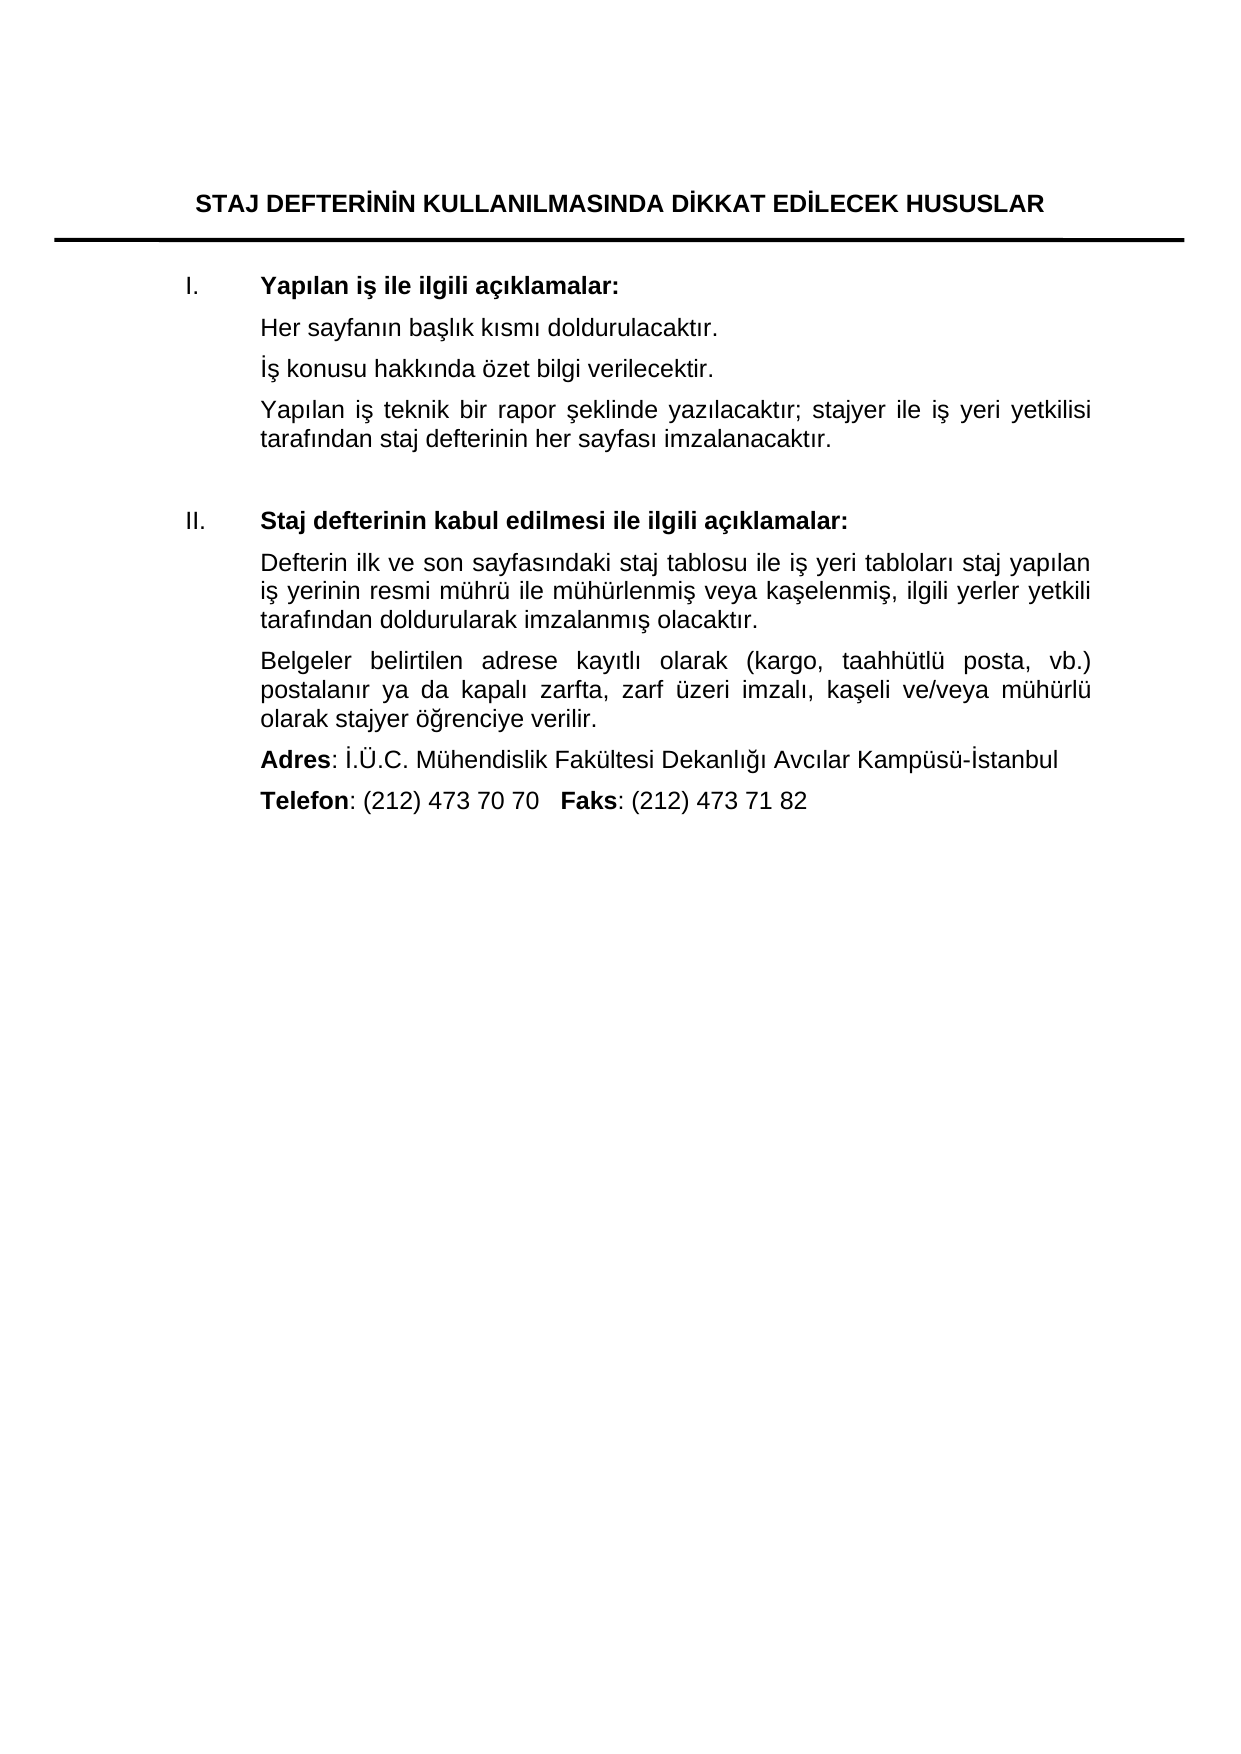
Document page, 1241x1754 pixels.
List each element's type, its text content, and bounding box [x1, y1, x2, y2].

text Yapılan iş teknik bir rapor şeklinde yazılacaktır; stajyer ile iş yeri yetkilisi tarafından staj defterinin her sayfası imzalanacaktır. [260, 395, 1093, 453]
text İş konusu hakkında özet bilgi verilecektir. [260, 354, 1093, 383]
text Telefon: (212) 473 70 70 Faks: (212) 473 71 82 [260, 786, 1093, 815]
text Belgeler belirtilen adrese kayıtlı olarak (kargo, taahhütlü posta, vb.) postalanır ya da kapalı zarfta, zarf üzeri imzalı, kaşeli ve/veya mühürlü olarak stajyer öğrenciye verilir. [260, 646, 1093, 733]
list Staj defterinin kabul edilmesi ile ilgili açıklamalar: [185, 506, 1093, 535]
text Adres: İ.Ü.C. Mühendislik Fakültesi Dekanlığı Avcılar Kampüsü-İstanbul [260, 745, 1093, 774]
text Defterin ilk ve son sayfasındaki staj tablosu ile iş yeri tabloları staj yapılan iş yerinin resmi mührü ile mühürlenmiş veya kaşelenmiş, ilgili yerler yetkili tarafından doldurularak imzalanmış olacaktır. [260, 548, 1093, 634]
text Her sayfanın başlık kısmı doldurulacaktır. [260, 313, 1093, 341]
list Yapılan iş ile ilgili açıklamalar: [185, 271, 1093, 300]
text STAJ DEFTERİNİN KULLANILMASINDA DİKKAT EDİLECEK HUSUSLAR [148, 189, 1093, 218]
